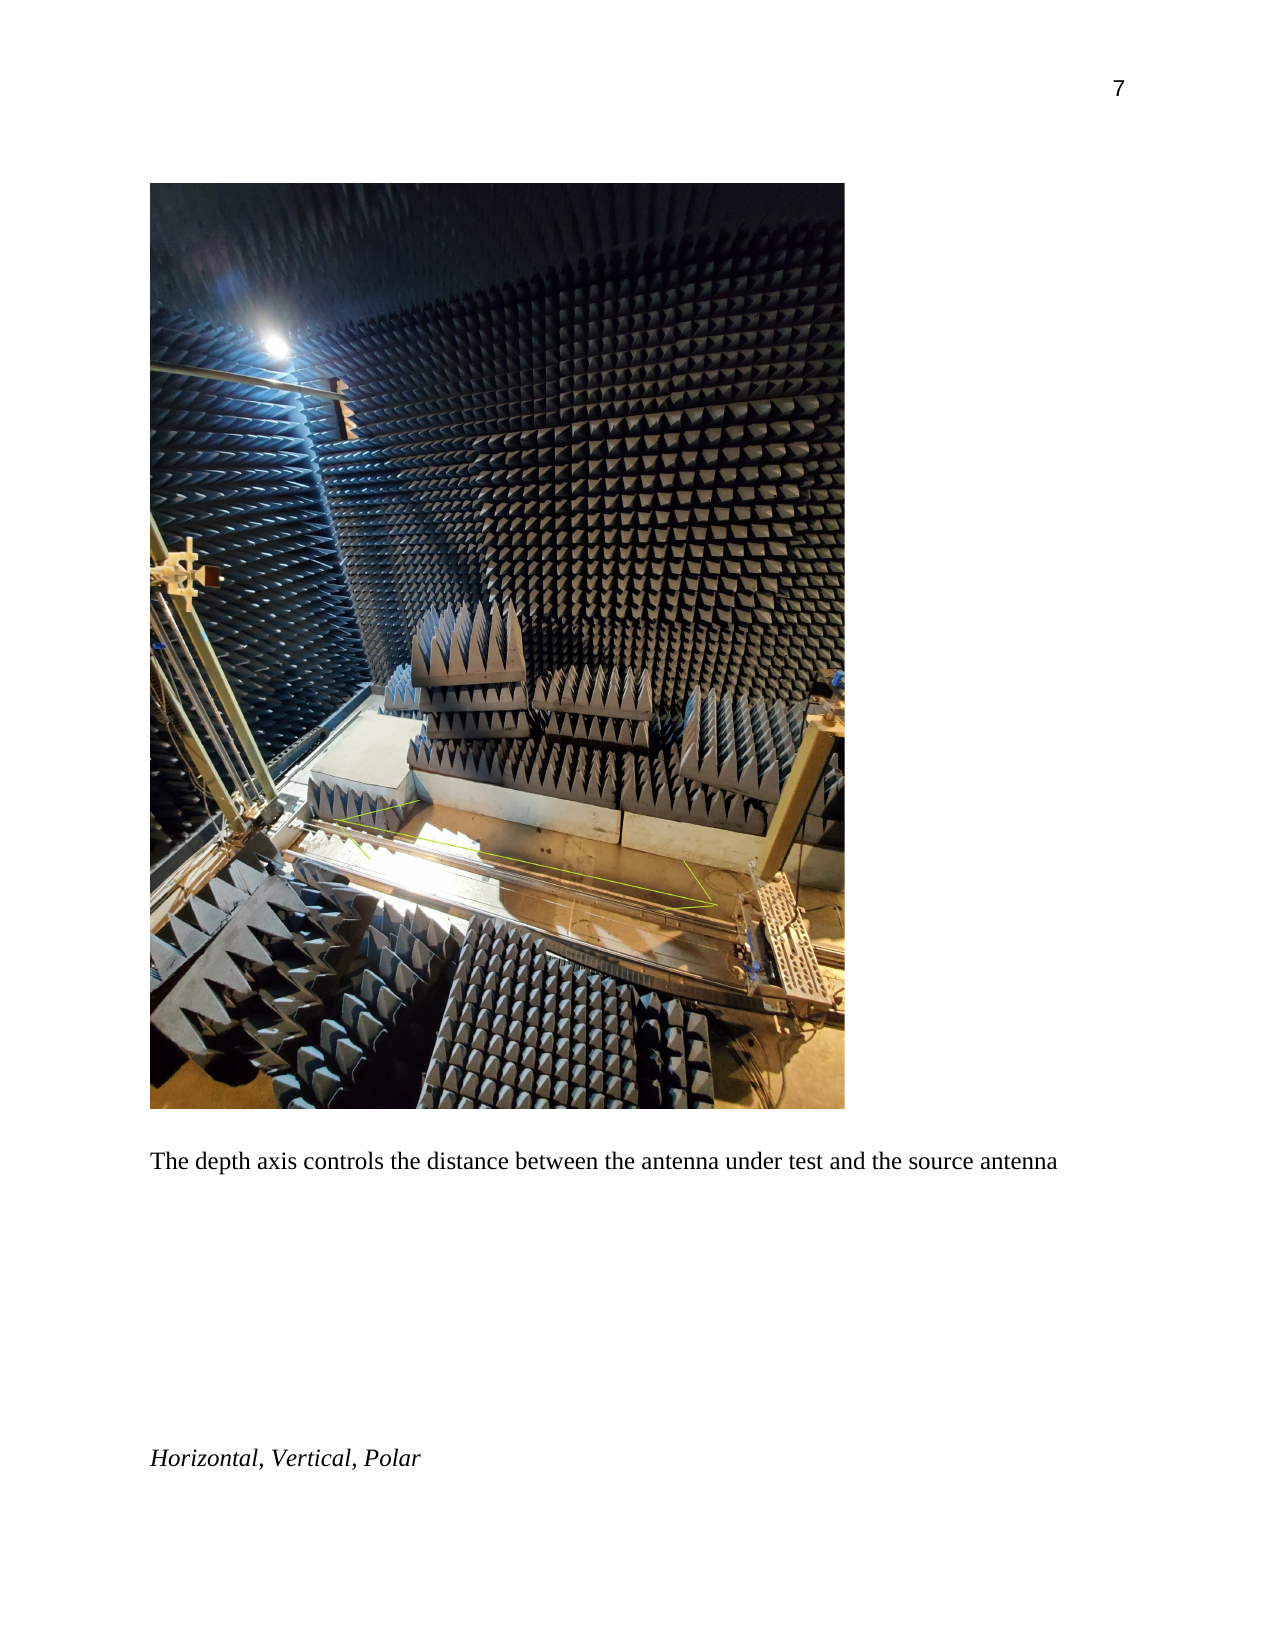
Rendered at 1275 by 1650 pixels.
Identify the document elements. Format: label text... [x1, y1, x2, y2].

picture [150, 183, 845, 1109]
text Horizontal, Vertical, Polar [150, 1443, 1125, 1472]
text The depth axis controls the distance between the antenna under test and the source antenna [150, 1146, 1125, 1175]
